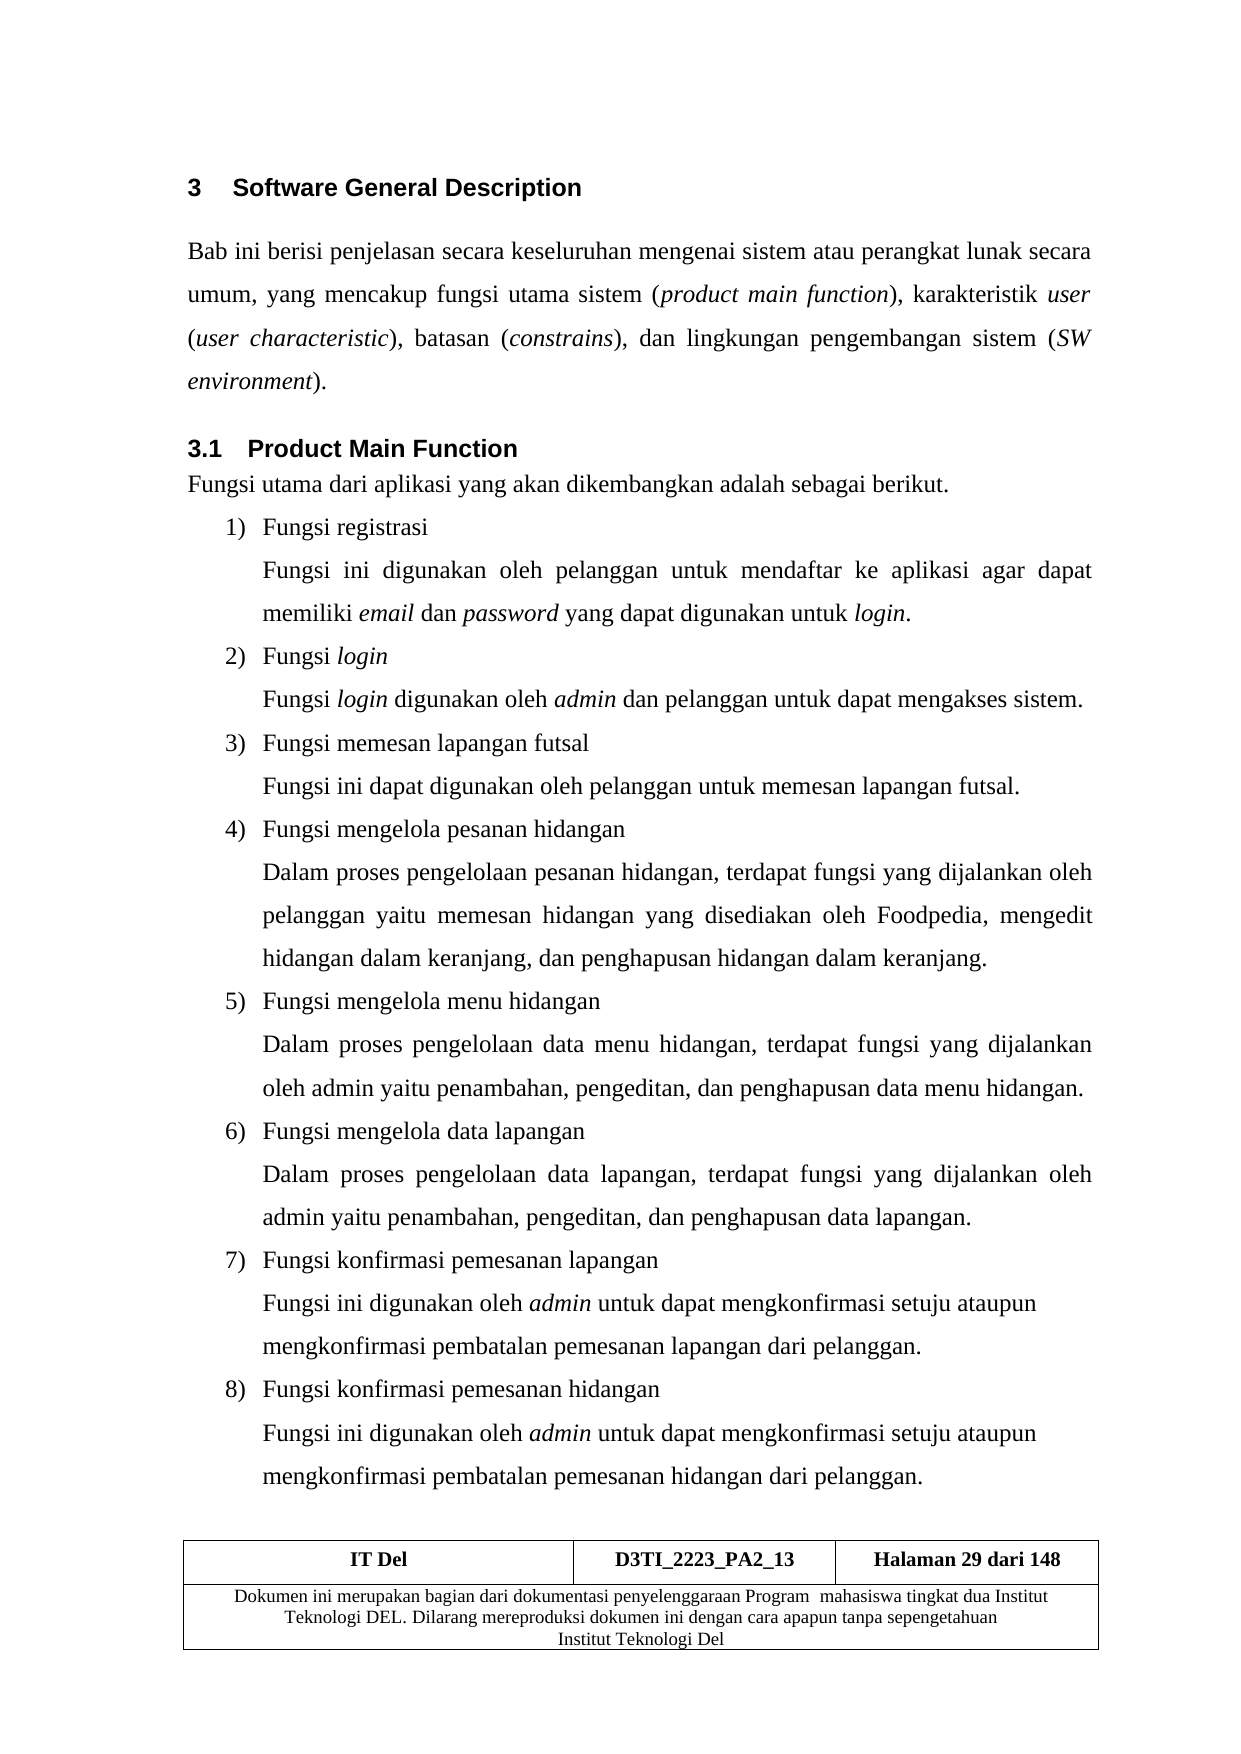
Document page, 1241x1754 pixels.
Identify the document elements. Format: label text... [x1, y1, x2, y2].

text Bab ini berisi penjelasan secara keseluruhan mengenai sistem atau perangkat lunak secara umum, yang mencakup fungsi utama sistem (product main function), karakteristik user (user characteristic), batasan (constrains), dan lingkungan pengembangan sistem (SW environment). [187, 236, 1092, 394]
subtitle Product Main Function [187, 434, 1092, 463]
list Fungsi mengelola data lapangan [225, 1116, 1092, 1144]
list Fungsi mengelola pesanan hidangan [225, 814, 1092, 843]
list Fungsi registrasi [225, 512, 1092, 541]
list Fungsi login digunakan oleh admin dan pelanggan untuk dapat mengakses sistem. [262, 684, 1092, 713]
list mengkonfirmasi pembatalan pemesanan lapangan dari pelanggan. [262, 1331, 1092, 1360]
list Fungsi konfirmasi pemesanan lapangan [225, 1245, 1092, 1274]
list Fungsi ini digunakan oleh pelanggan untuk mendaftar ke aplikasi agar dapat memiliki email dan password yang dapat digunakan untuk login. [262, 555, 1092, 627]
subtitle Software General Description [187, 173, 1092, 201]
list mengkonfirmasi pembatalan pemesanan hidangan dari pelanggan. [262, 1461, 1092, 1489]
list Dalam proses pengelolaan pesanan hidangan, terdapat fungsi yang dijalankan oleh pelanggan yaitu memesan hidangan yang disediakan oleh Foodpedia, mengedit hidangan dalam keranjang, dan penghapusan hidangan dalam keranjang. [262, 857, 1092, 972]
list Fungsi konfirmasi pemesanan hidangan [225, 1374, 1092, 1403]
list Fungsi login [225, 641, 1092, 670]
list Fungsi mengelola menu hidangan [225, 986, 1092, 1015]
list Fungsi ini digunakan oleh admin untuk dapat mengkonfirmasi setuju ataupun [262, 1288, 1092, 1317]
list Fungsi ini digunakan oleh admin untuk dapat mengkonfirmasi setuju ataupun [262, 1418, 1092, 1446]
text Dalam proses pengelolaan data lapangan, terdapat fungsi yang dijalankan oleh admin yaitu penambahan, pengeditan, dan penghapusan data lapangan. [262, 1159, 1092, 1231]
text Fungsi utama dari aplikasi yang akan dikembangkan adalah sebagai berikut. [187, 469, 1092, 498]
text Fungsi ini dapat digunakan oleh pelanggan untuk memesan lapangan futsal. [262, 771, 1092, 799]
text Dalam proses pengelolaan data menu hidangan, terdapat fungsi yang dijalankan oleh admin yaitu penambahan, pengeditan, dan penghapusan data menu hidangan. [262, 1029, 1092, 1101]
list Fungsi memesan lapangan futsal [225, 728, 1092, 756]
